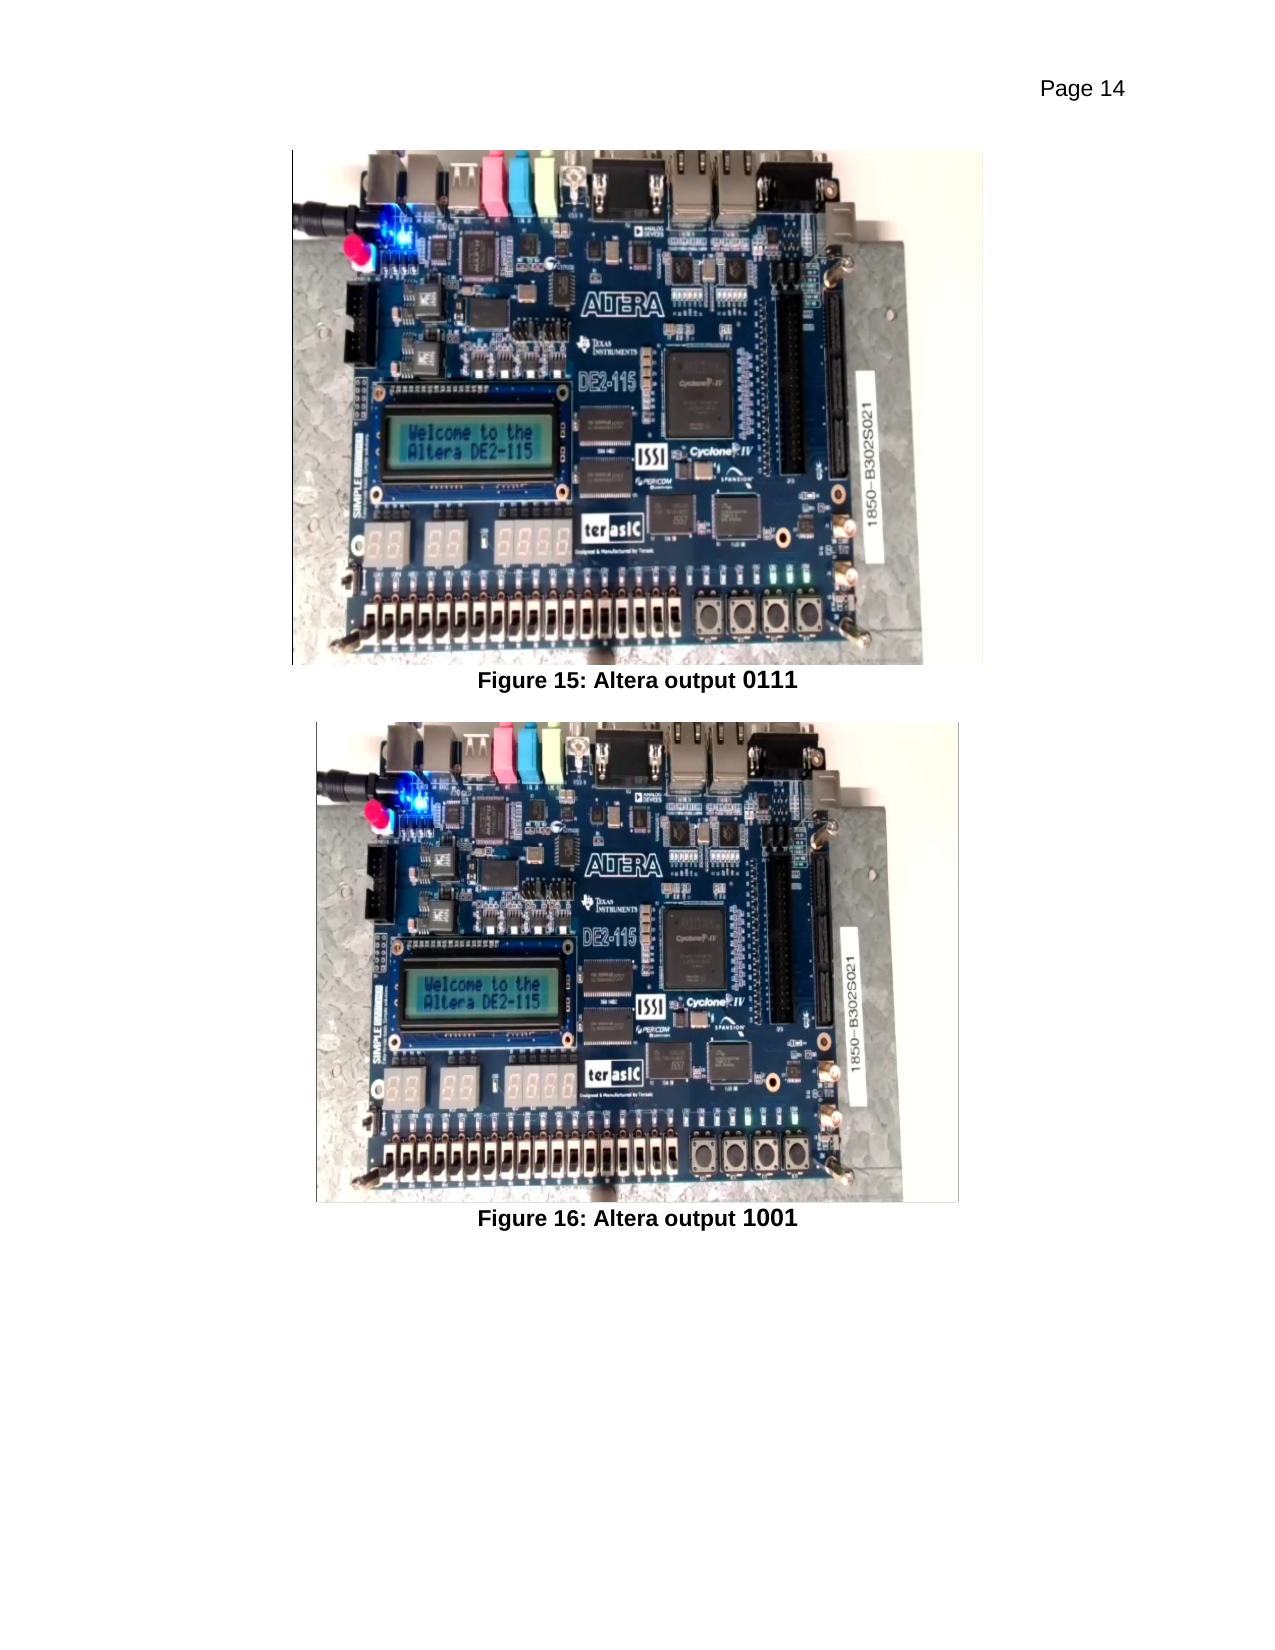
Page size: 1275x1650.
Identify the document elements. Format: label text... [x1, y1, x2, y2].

text Figure 15: Altera output 0111 [150, 665, 1125, 693]
text Figure 16: Altera output 1001 [150, 1203, 1125, 1232]
picture [316, 722, 959, 1203]
picture [292, 150, 983, 665]
